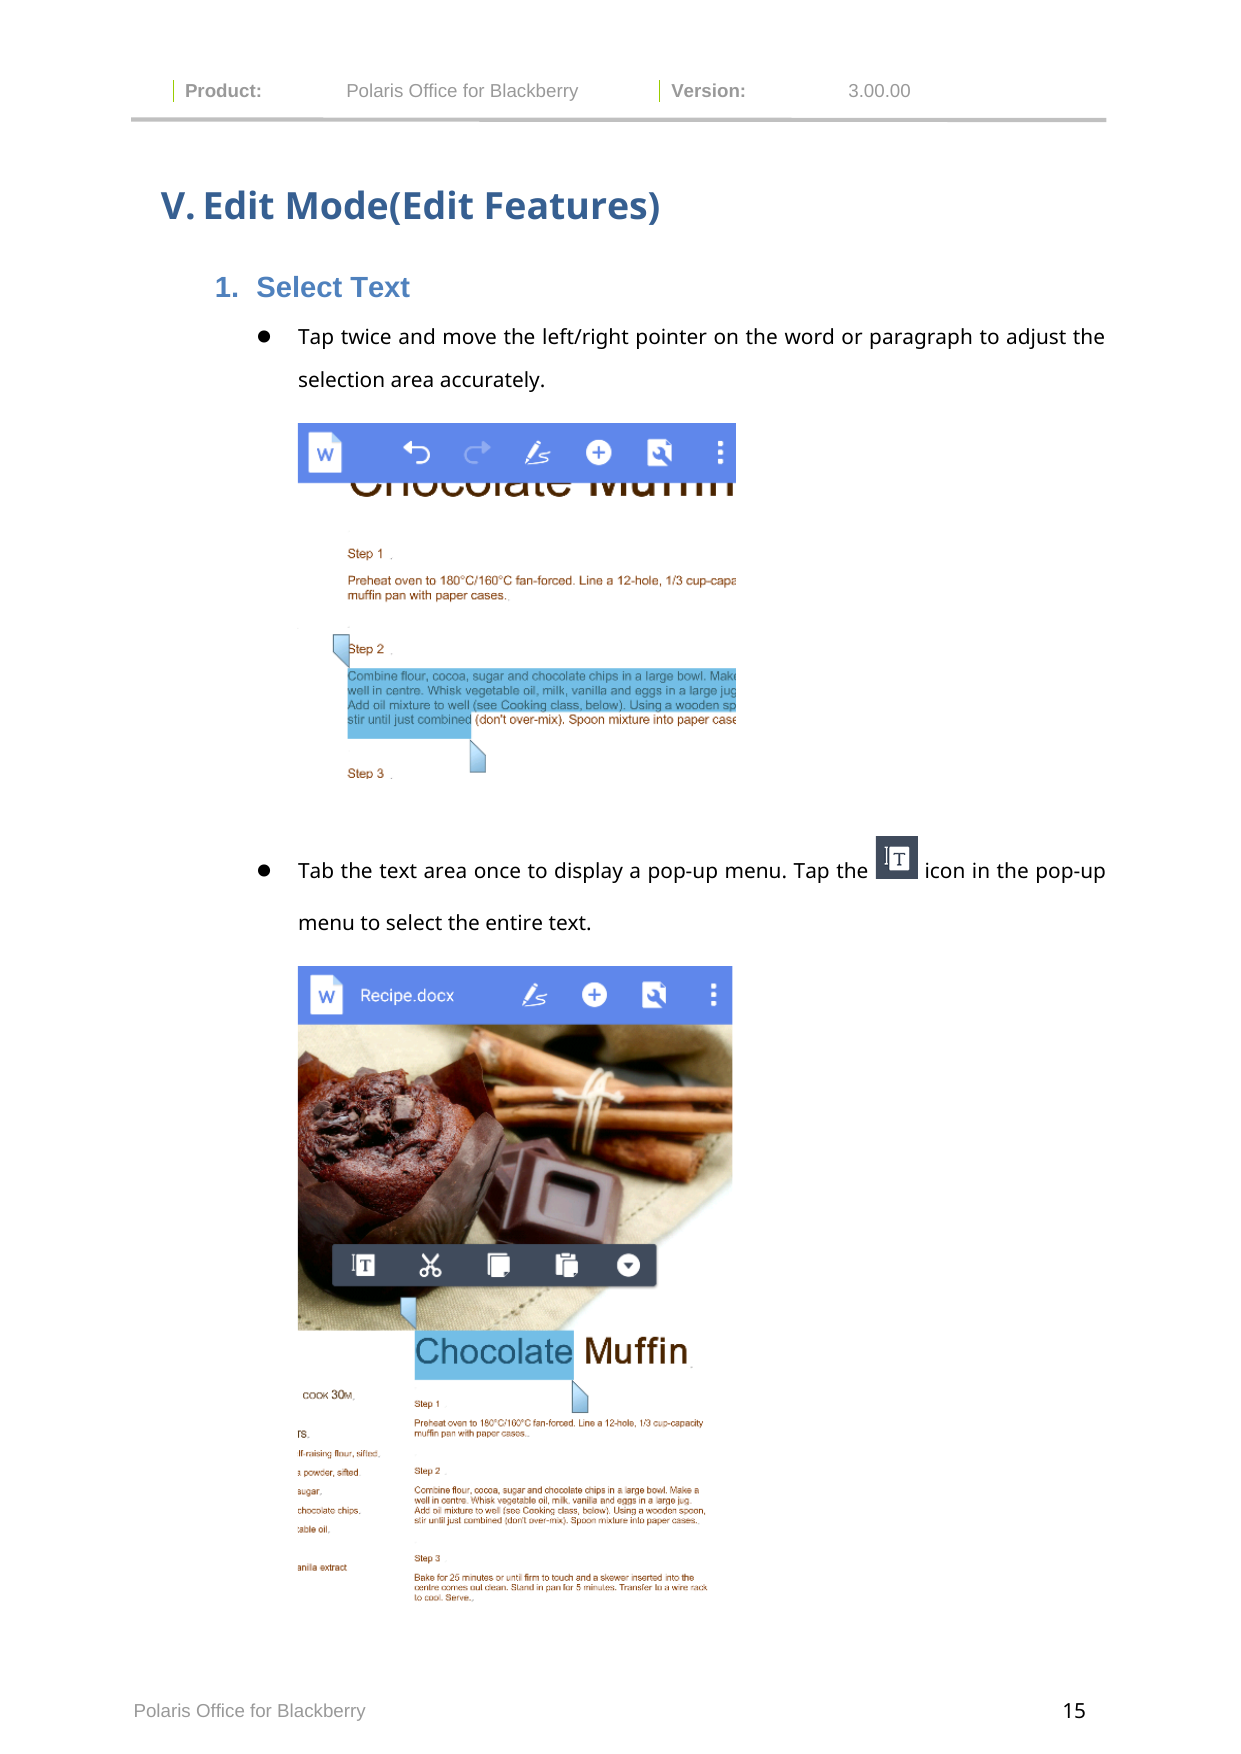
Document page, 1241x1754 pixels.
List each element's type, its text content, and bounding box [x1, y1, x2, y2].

picture [875, 836, 918, 879]
subtitle Select Text [214, 268, 1085, 305]
picture [297, 966, 733, 1617]
text Edit Mode(Edit Features) [161, 168, 1085, 243]
picture [297, 423, 736, 779]
list Tab the text area once to display a pop-up menu. Tap the icon in the pop-up menu to select the entire text. [256, 823, 1106, 941]
list Tap twice and move the left/right pointer on the word or paragraph to adjust the selection area accurately. [256, 318, 1106, 398]
